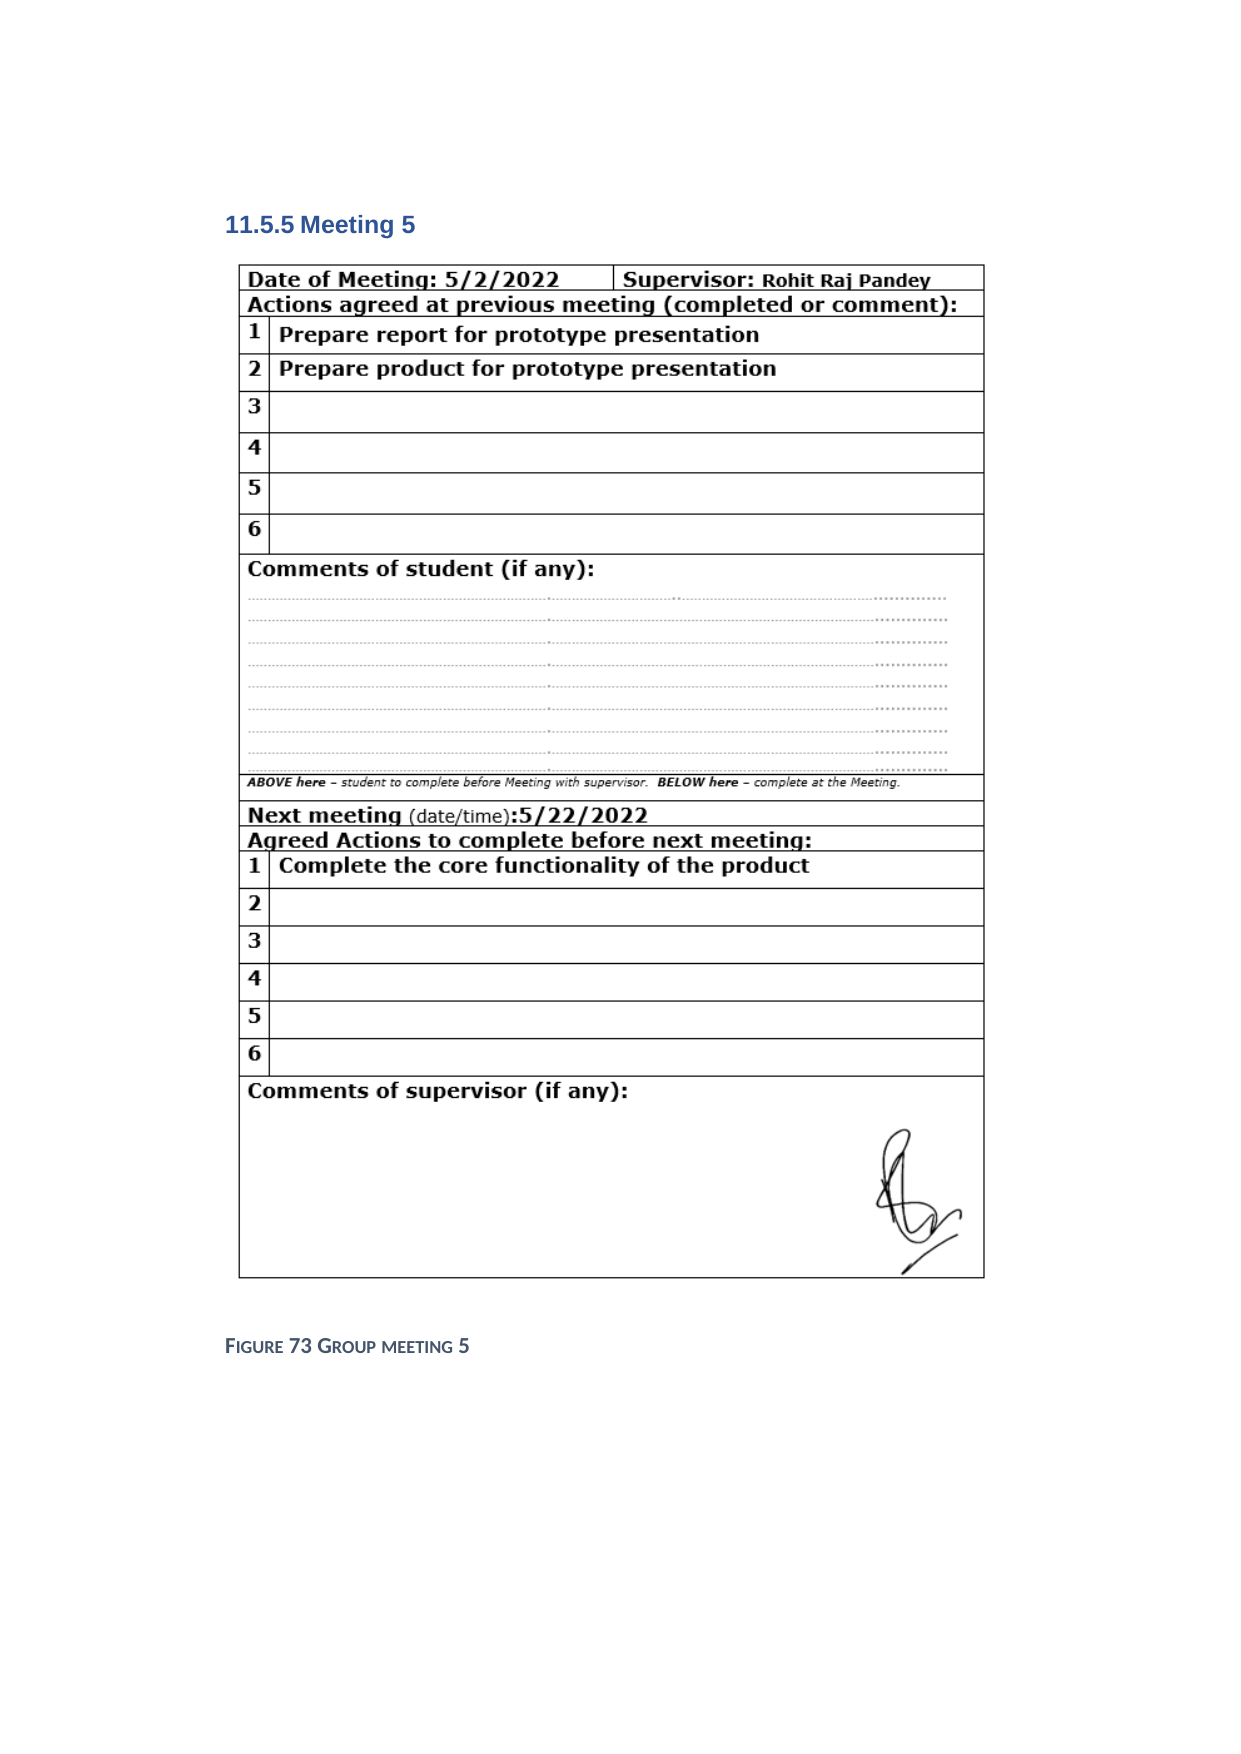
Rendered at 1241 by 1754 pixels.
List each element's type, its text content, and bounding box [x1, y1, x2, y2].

subtitle 11.5.5 Meeting 5 [225, 210, 1090, 238]
picture [225, 252, 996, 1301]
